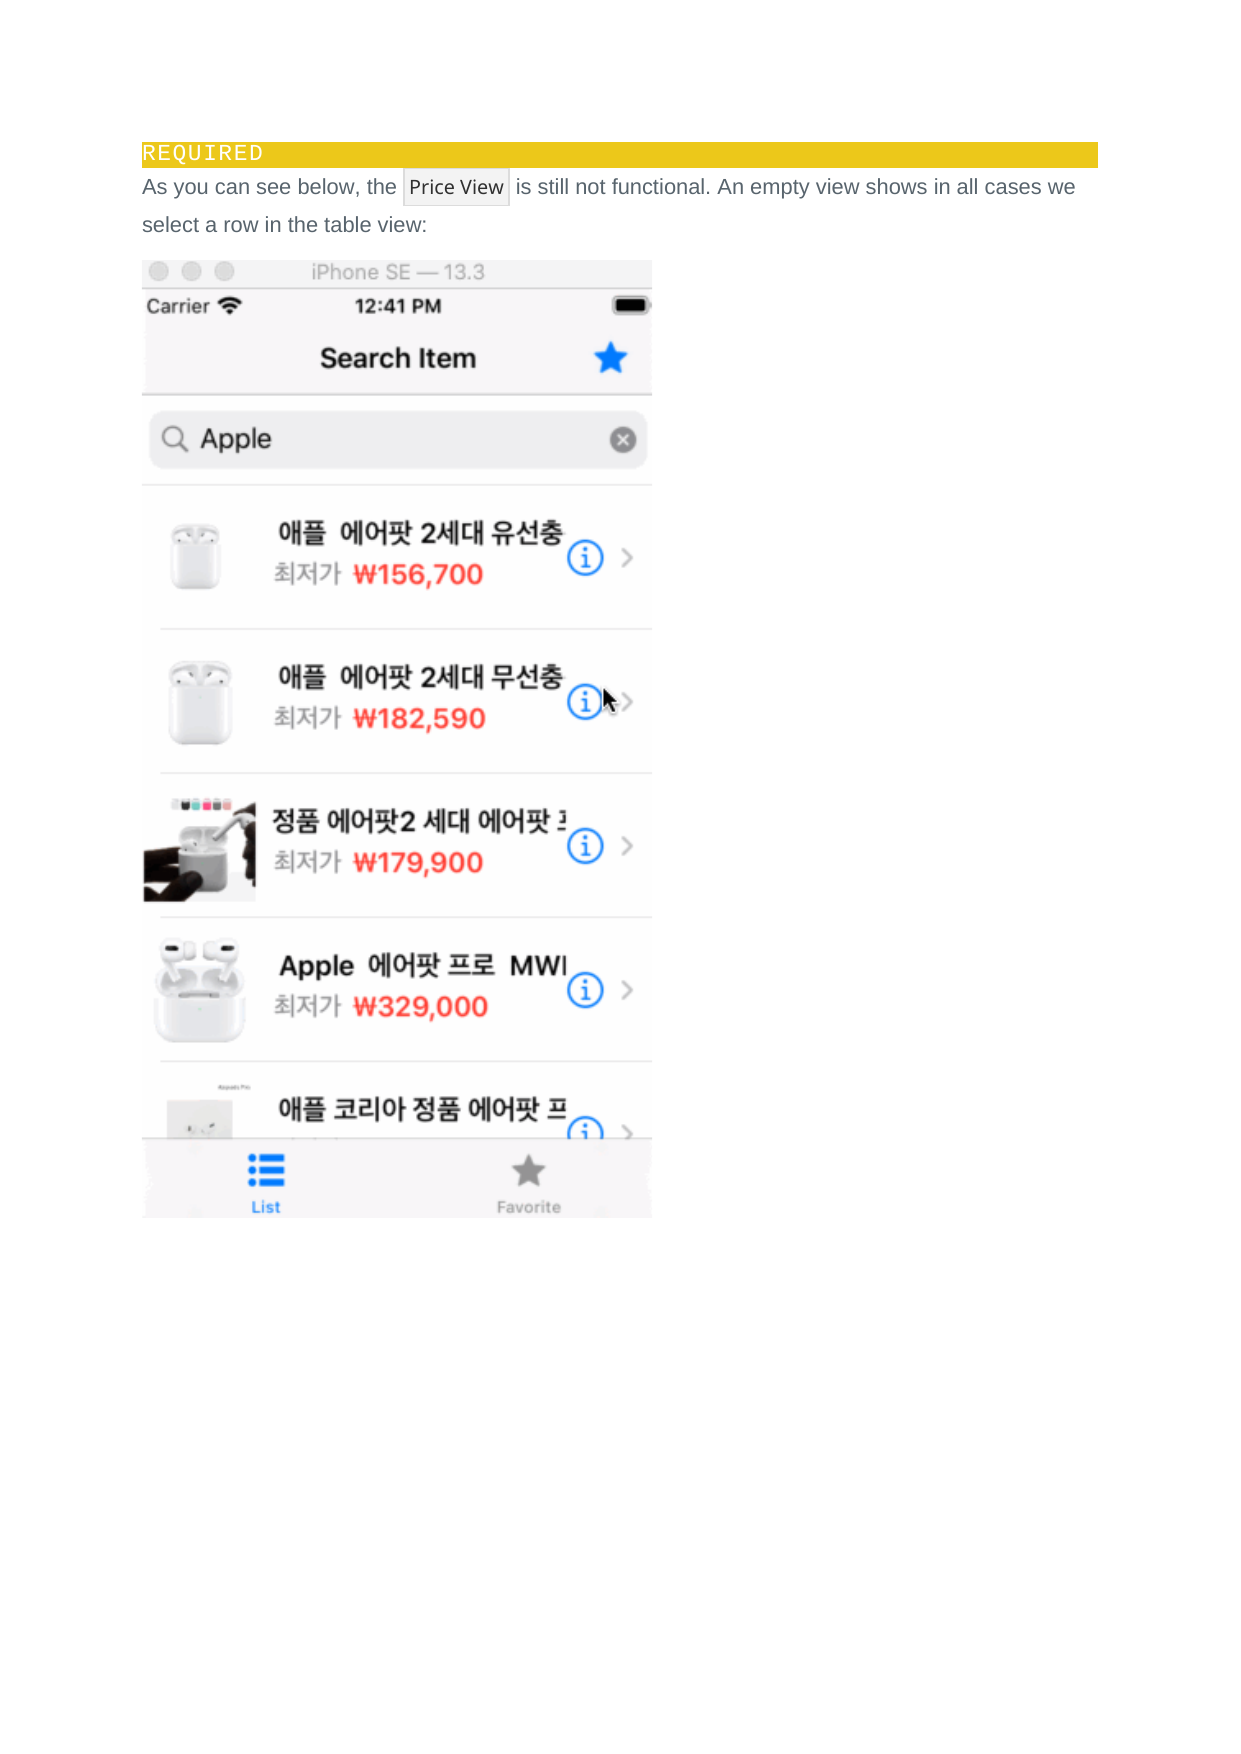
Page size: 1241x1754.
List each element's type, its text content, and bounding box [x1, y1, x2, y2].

picture [141, 260, 653, 1218]
text As you can see below, the Price View is still not functional. An empty view shows in all cases we select a row in the table view: [142, 168, 1098, 237]
text REQUIRED [142, 142, 1098, 168]
